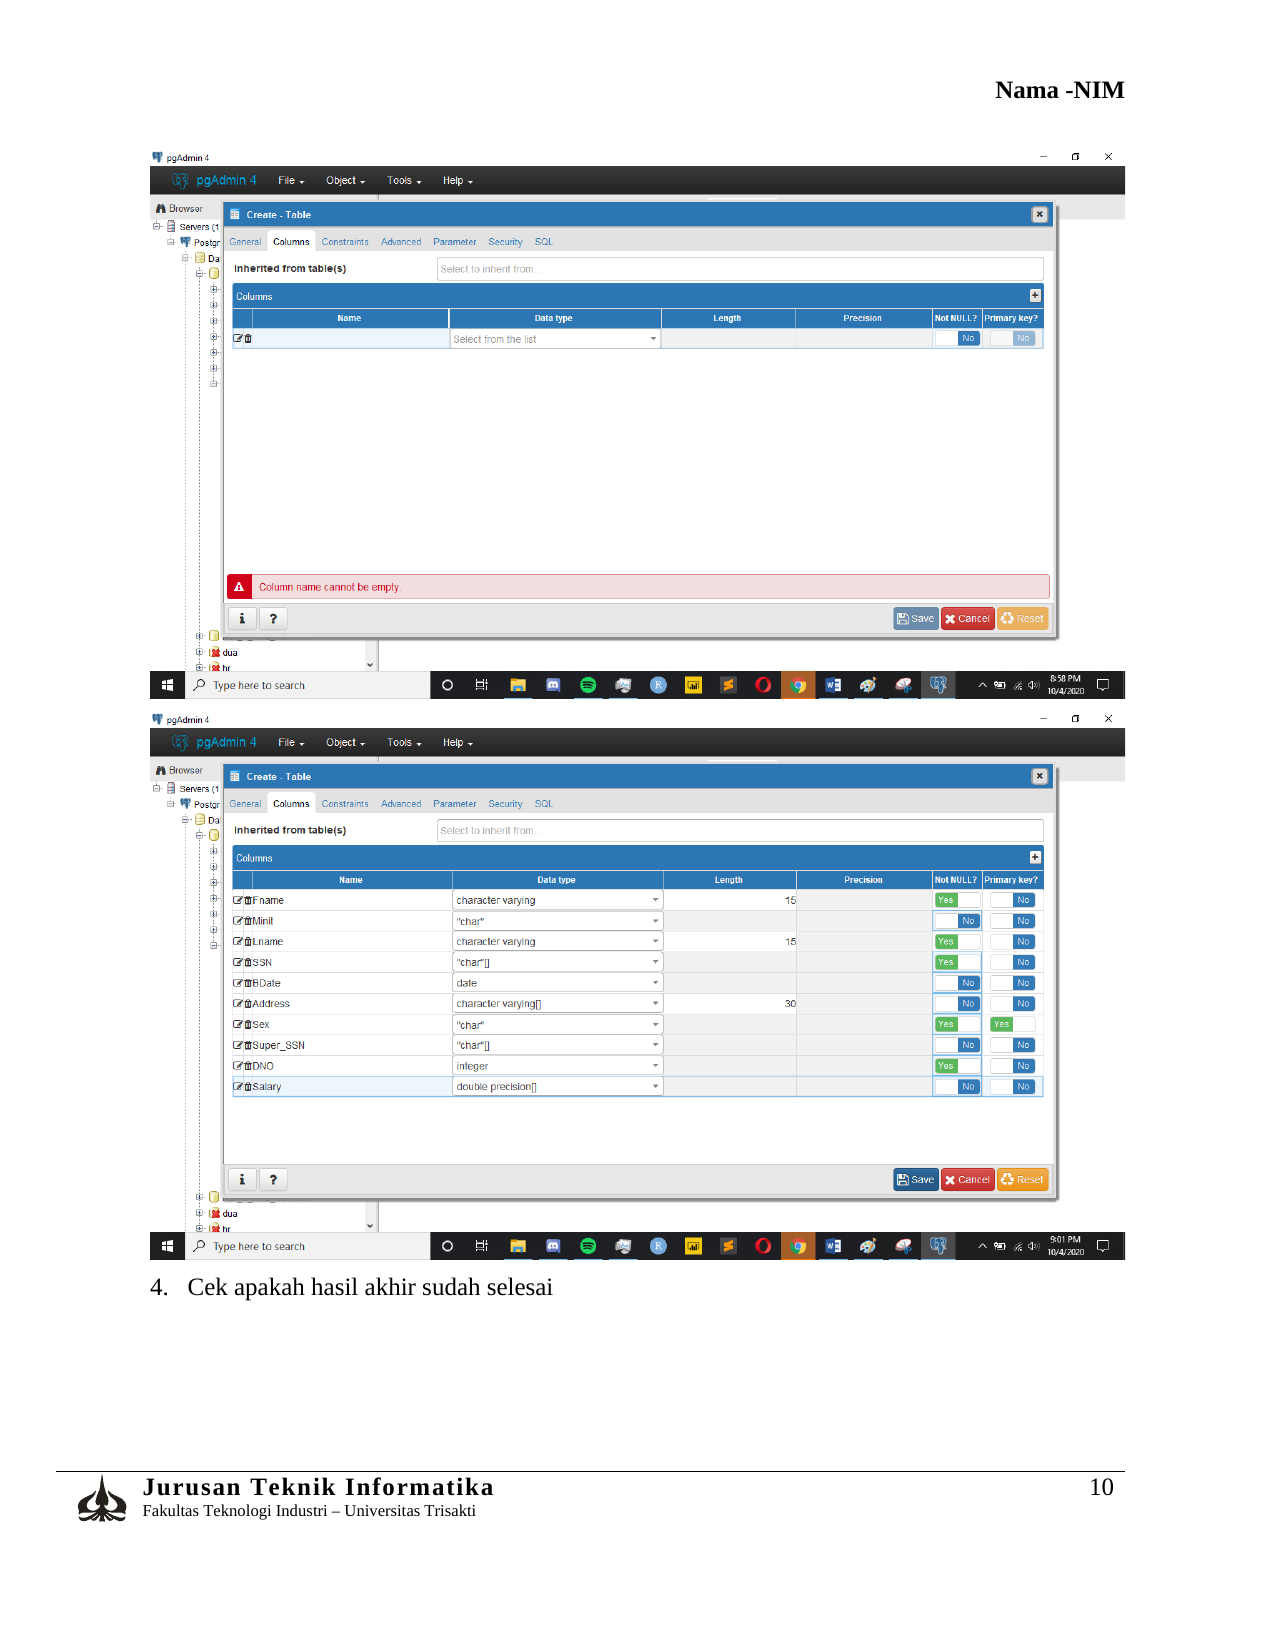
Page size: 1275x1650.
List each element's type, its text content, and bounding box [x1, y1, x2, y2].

picture [150, 711, 1125, 1260]
list Cek apakah hasil akhir sudah selesai [150, 1272, 1125, 1301]
picture [150, 150, 1125, 699]
